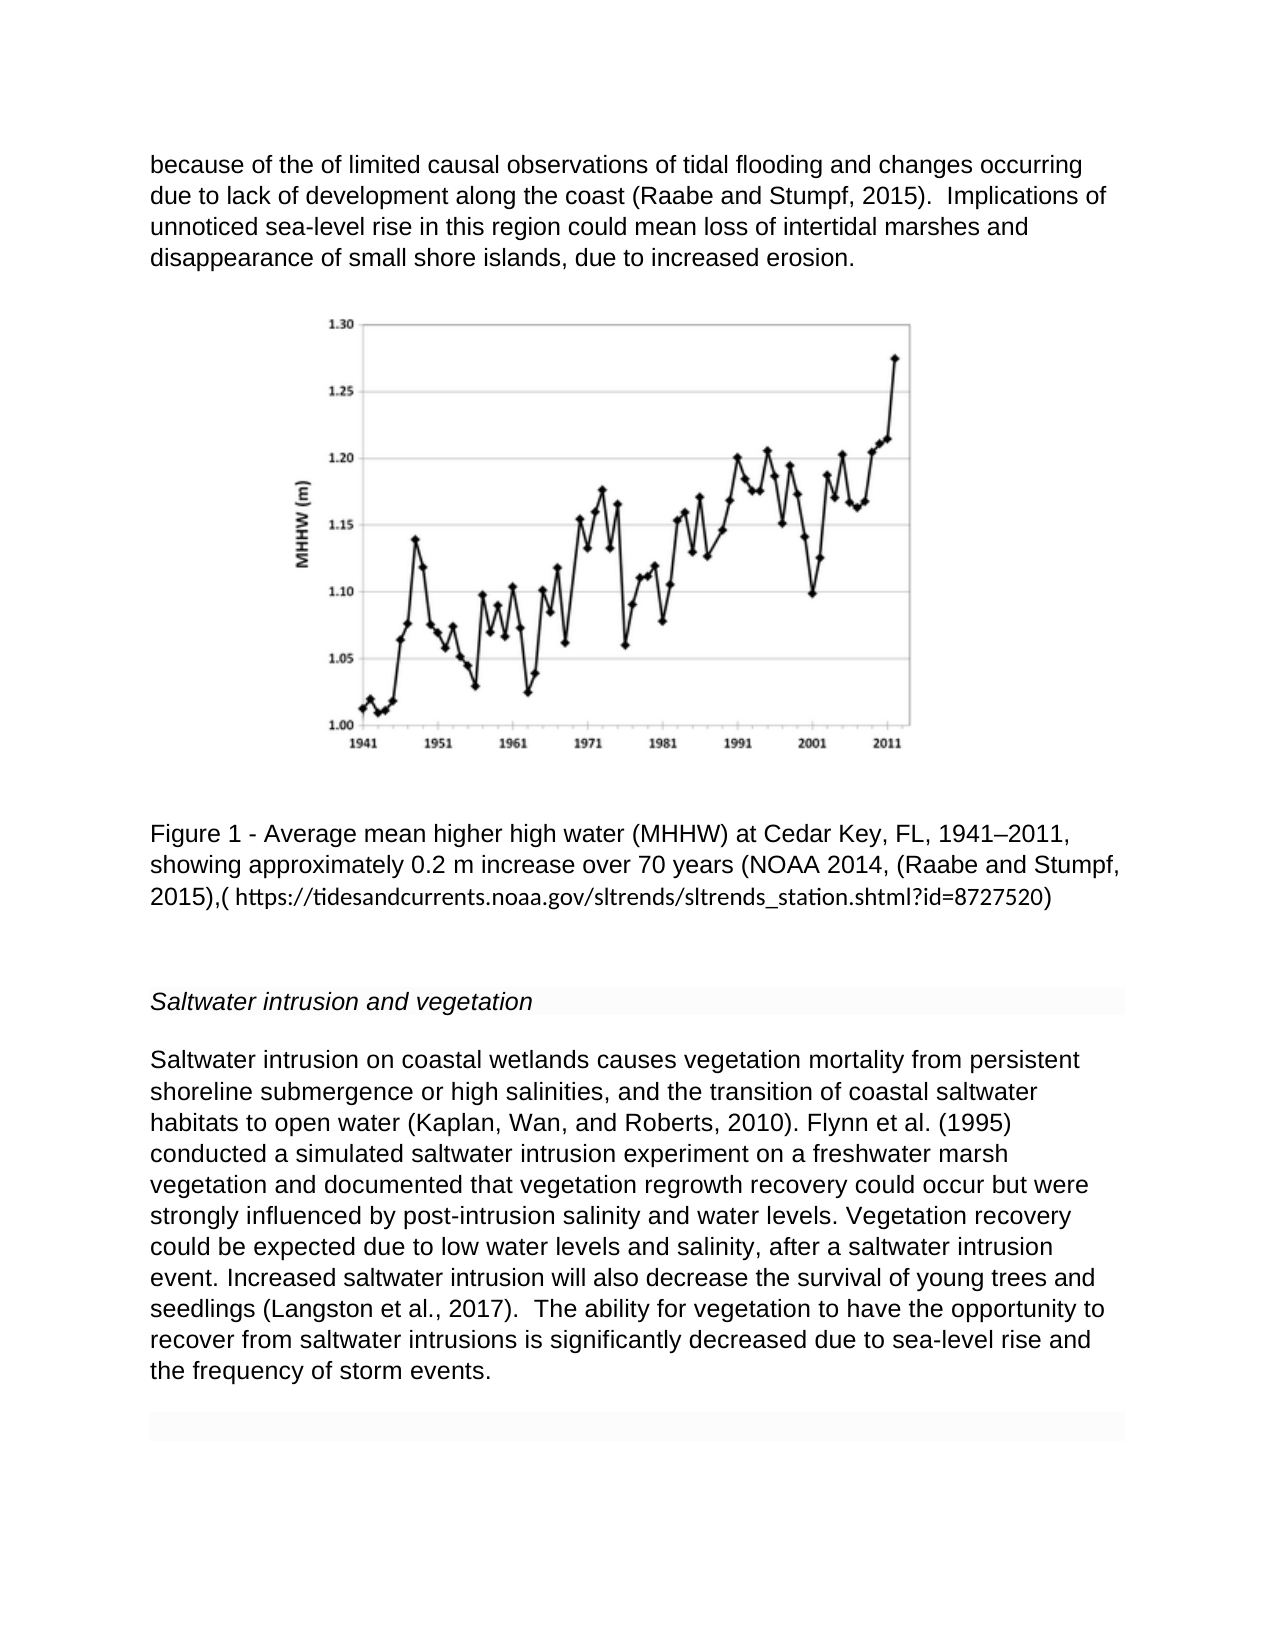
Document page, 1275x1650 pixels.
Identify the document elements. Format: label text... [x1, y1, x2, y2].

text Figure 1 - Average mean higher high water (MHHW) at Cedar Key, FL, 1941–2011, showing approximately 0.2 m increase over 70 years (NOAA 2014, (Raabe and Stumpf, 2015),( https://tidesandcurrents.noaa.gov/sltrends/sltrends_station.shtml?id=8727520) [150, 819, 1125, 912]
text Saltwater intrusion and vegetation [150, 987, 1125, 1015]
text Saltwater intrusion on coastal wetlands causes vegetation mortality from persistent shoreline submergence or high salinities, and the transition of coastal saltwater habitats to open water (Kaplan, Wan, and Roberts, 2010). Flynn et al. (1995) conducted a simulated saltwater intrusion experiment on a freshwater marsh vegetation and documented that vegetation regrowth recovery could occur but were strongly influenced by post-intrusion salinity and water levels. Vegetation recovery could be expected due to low water levels and salinity, after a saltwater intrusion event. Increased saltwater intrusion will also decrease the survival of young trees and seedlings (Langston et al., 2017). The ability for vegetation to have the opportunity to recover from saltwater intrusions is significantly decreased due to sea-level rise and the frequency of storm events. [150, 1045, 1125, 1384]
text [150, 150, 1125, 272]
picture [294, 318, 912, 750]
